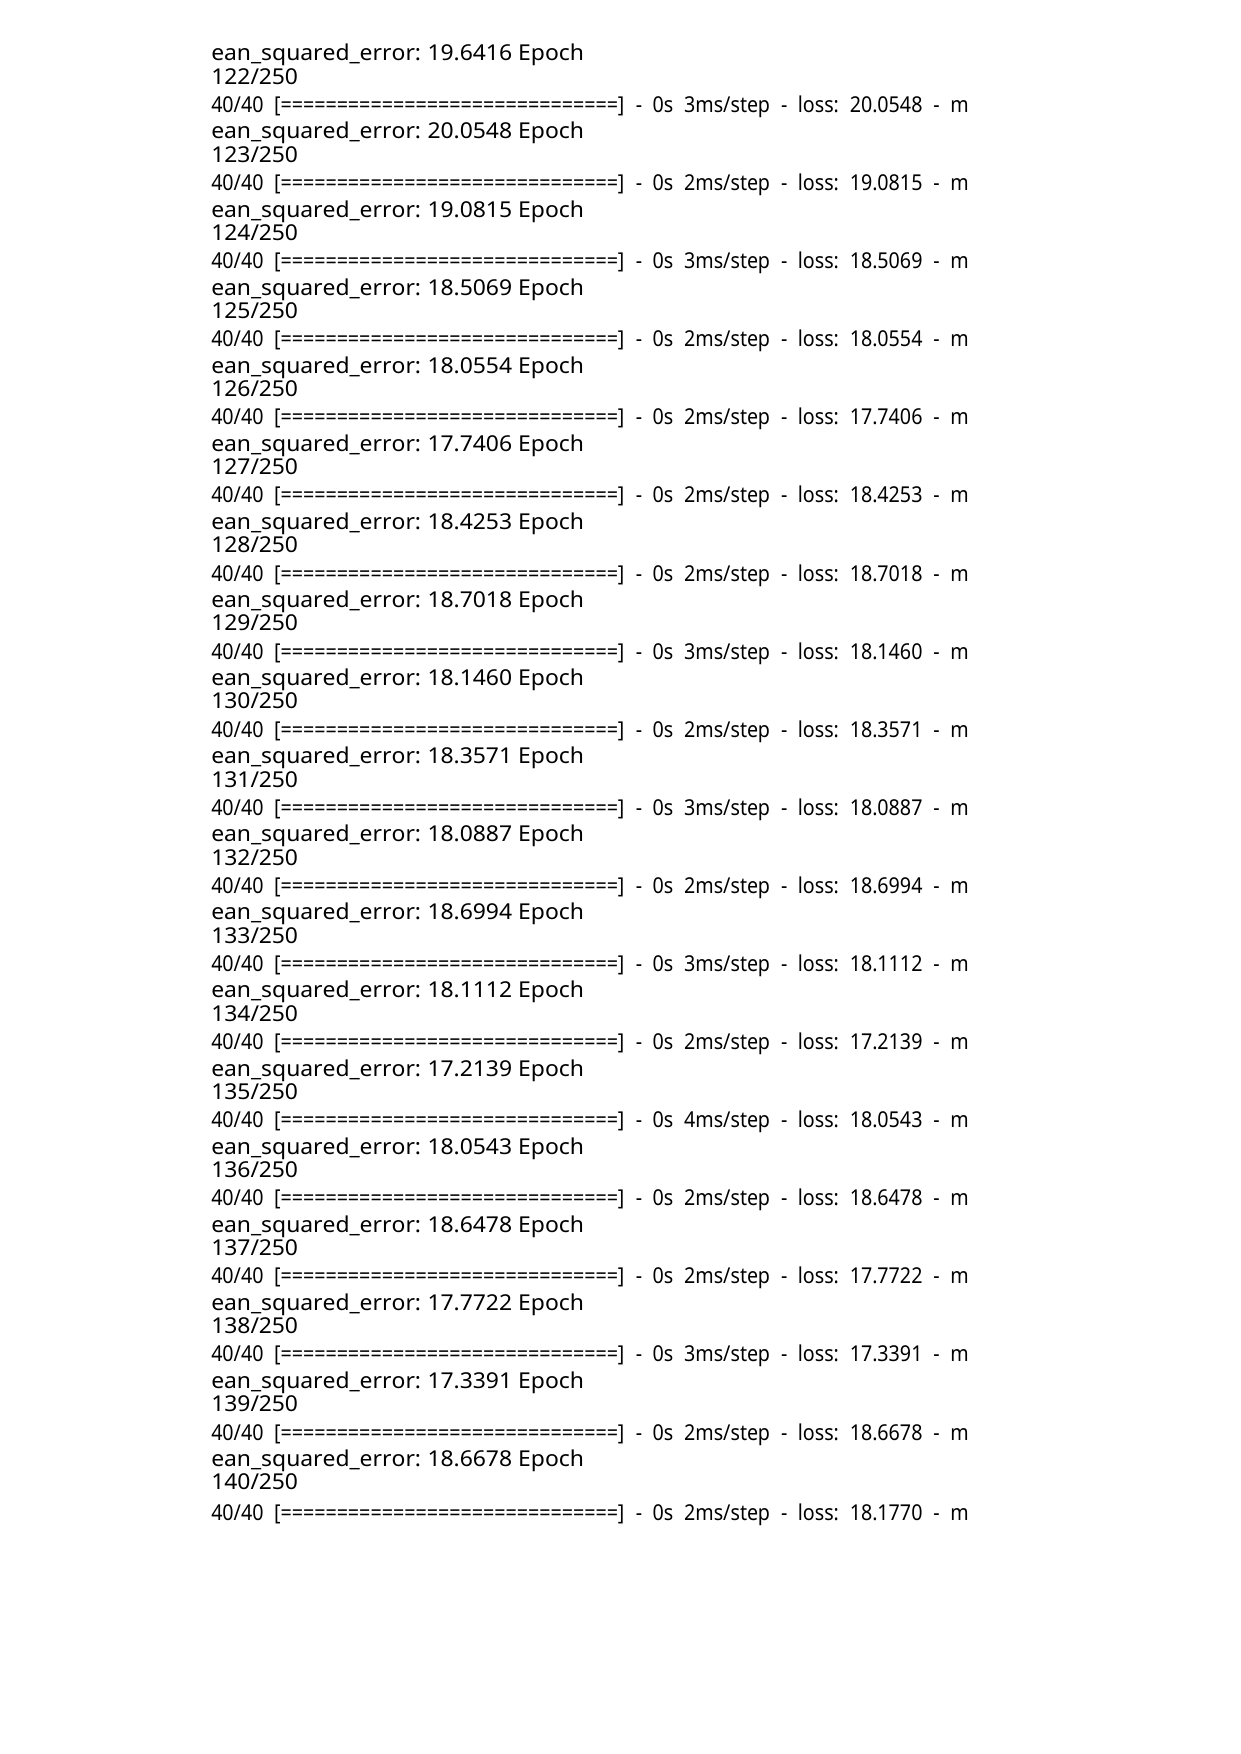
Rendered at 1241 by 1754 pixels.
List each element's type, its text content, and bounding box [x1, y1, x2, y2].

text ean_squared_error: 18.0543 Epoch 136/250 [211, 1134, 593, 1184]
text ean_squared_error: 18.6478 Epoch 137/250 [211, 1212, 593, 1262]
text 40/40 [==============================] - 0s 2ms/step - loss: 18.6678 - m [211, 1418, 1178, 1446]
text 40/40 [==============================] - 0s 2ms/step - loss: 18.4253 - m [211, 481, 1178, 508]
text ean_squared_error: 18.3571 Epoch 131/250 [211, 744, 593, 793]
text 40/40 [==============================] - 0s 2ms/step - loss: 19.0815 - m [211, 169, 1178, 196]
text ean_squared_error: 18.0554 Epoch 126/250 [211, 353, 593, 403]
text 40/40 [==============================] - 0s 2ms/step - loss: 17.7406 - m [211, 403, 1178, 430]
text ean_squared_error: 18.1112 Epoch 134/250 [211, 978, 593, 1028]
text ean_squared_error: 18.7018 Epoch 129/250 [211, 588, 593, 637]
text 40/40 [==============================] - 0s 3ms/step - loss: 18.0887 - m [211, 793, 1178, 821]
text 40/40 [==============================] - 0s 2ms/step - loss: 18.6994 - m [211, 871, 1178, 899]
text ean_squared_error: 17.7722 Epoch 138/250 [211, 1291, 593, 1340]
text ean_squared_error: 18.4253 Epoch 128/250 [211, 509, 593, 559]
text ean_squared_error: 20.0548 Epoch 123/250 [211, 119, 593, 169]
text ean_squared_error: 18.0887 Epoch 132/250 [211, 822, 593, 871]
text 40/40 [==============================] - 0s 3ms/step - loss: 18.5069 - m [211, 247, 1178, 274]
text ean_squared_error: 18.5069 Epoch 125/250 [211, 275, 593, 325]
text 40/40 [==============================] - 0s 2ms/step - loss: 17.2139 - m [211, 1028, 1178, 1055]
text 40/40 [==============================] - 0s 2ms/step - loss: 18.6478 - m [211, 1184, 1178, 1211]
text 40/40 [==============================] - 0s 2ms/step - loss: 18.3571 - m [211, 715, 1178, 743]
text 40/40 [==============================] - 0s 4ms/step - loss: 18.0543 - m [211, 1106, 1178, 1133]
text ean_squared_error: 19.6416 Epoch 122/250 [211, 41, 593, 91]
text 40/40 [==============================] - 0s 2ms/step - loss: 18.1770 - m [211, 1496, 1178, 1526]
text ean_squared_error: 18.6678 Epoch 140/250 [211, 1447, 593, 1496]
text 40/40 [==============================] - 0s 3ms/step - loss: 18.1112 - m [211, 949, 1178, 977]
text 40/40 [==============================] - 0s 3ms/step - loss: 18.1460 - m [211, 637, 1178, 664]
text ean_squared_error: 17.3391 Epoch 139/250 [211, 1369, 593, 1418]
text ean_squared_error: 17.7406 Epoch 127/250 [211, 432, 593, 481]
text ean_squared_error: 19.0815 Epoch 124/250 [211, 197, 593, 247]
text 40/40 [==============================] - 0s 2ms/step - loss: 18.0554 - m [211, 325, 1178, 352]
text 40/40 [==============================] - 0s 2ms/step - loss: 18.7018 - m [211, 559, 1178, 586]
text ean_squared_error: 18.6994 Epoch 133/250 [211, 900, 593, 949]
text 40/40 [==============================] - 0s 3ms/step - loss: 20.0548 - m [211, 91, 1178, 118]
text 40/40 [==============================] - 0s 3ms/step - loss: 17.3391 - m [211, 1340, 1178, 1367]
text ean_squared_error: 18.1460 Epoch 130/250 [211, 666, 593, 715]
text ean_squared_error: 17.2139 Epoch 135/250 [211, 1056, 593, 1106]
text 40/40 [==============================] - 0s 2ms/step - loss: 17.7722 - m [211, 1262, 1178, 1289]
